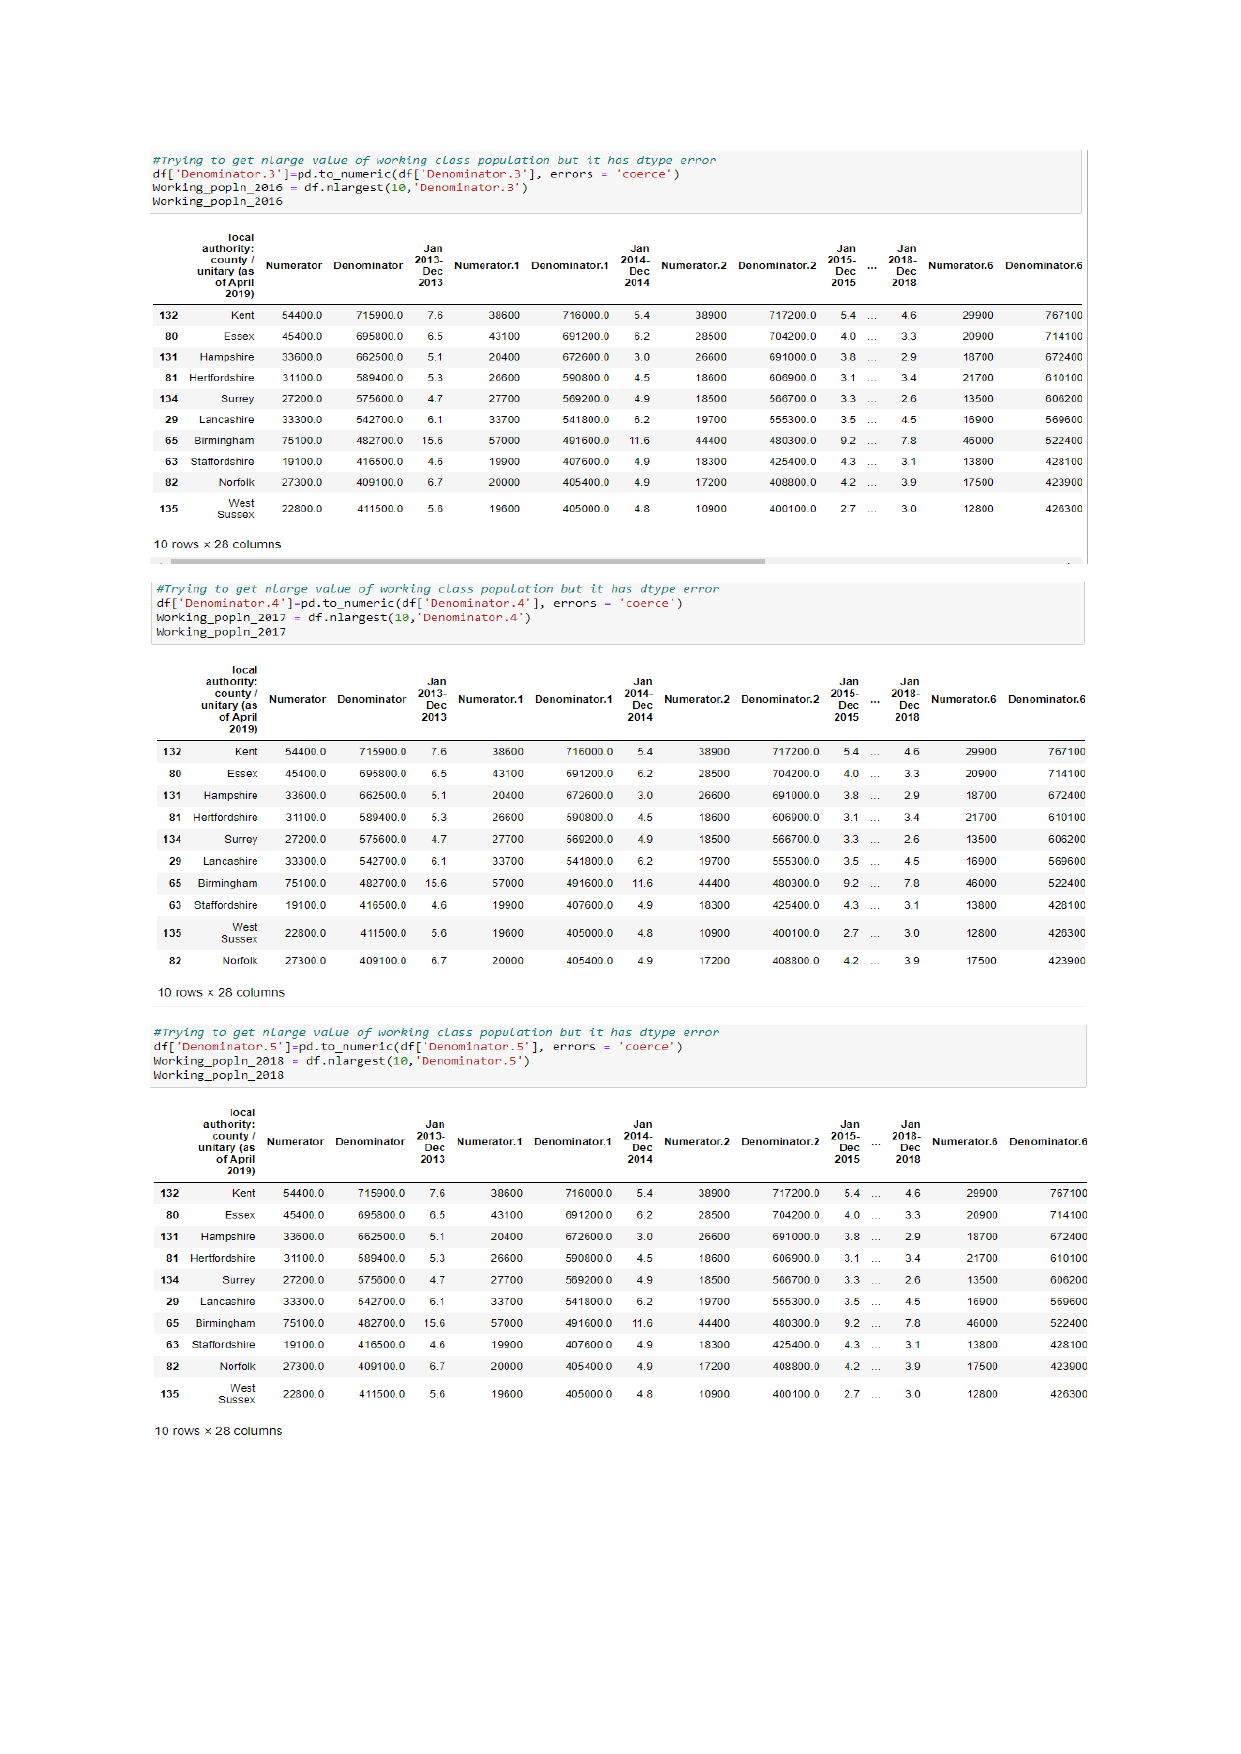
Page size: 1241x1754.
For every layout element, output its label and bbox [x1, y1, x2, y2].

picture [150, 1025, 1090, 1442]
picture [150, 150, 1091, 564]
picture [150, 582, 1090, 1007]
